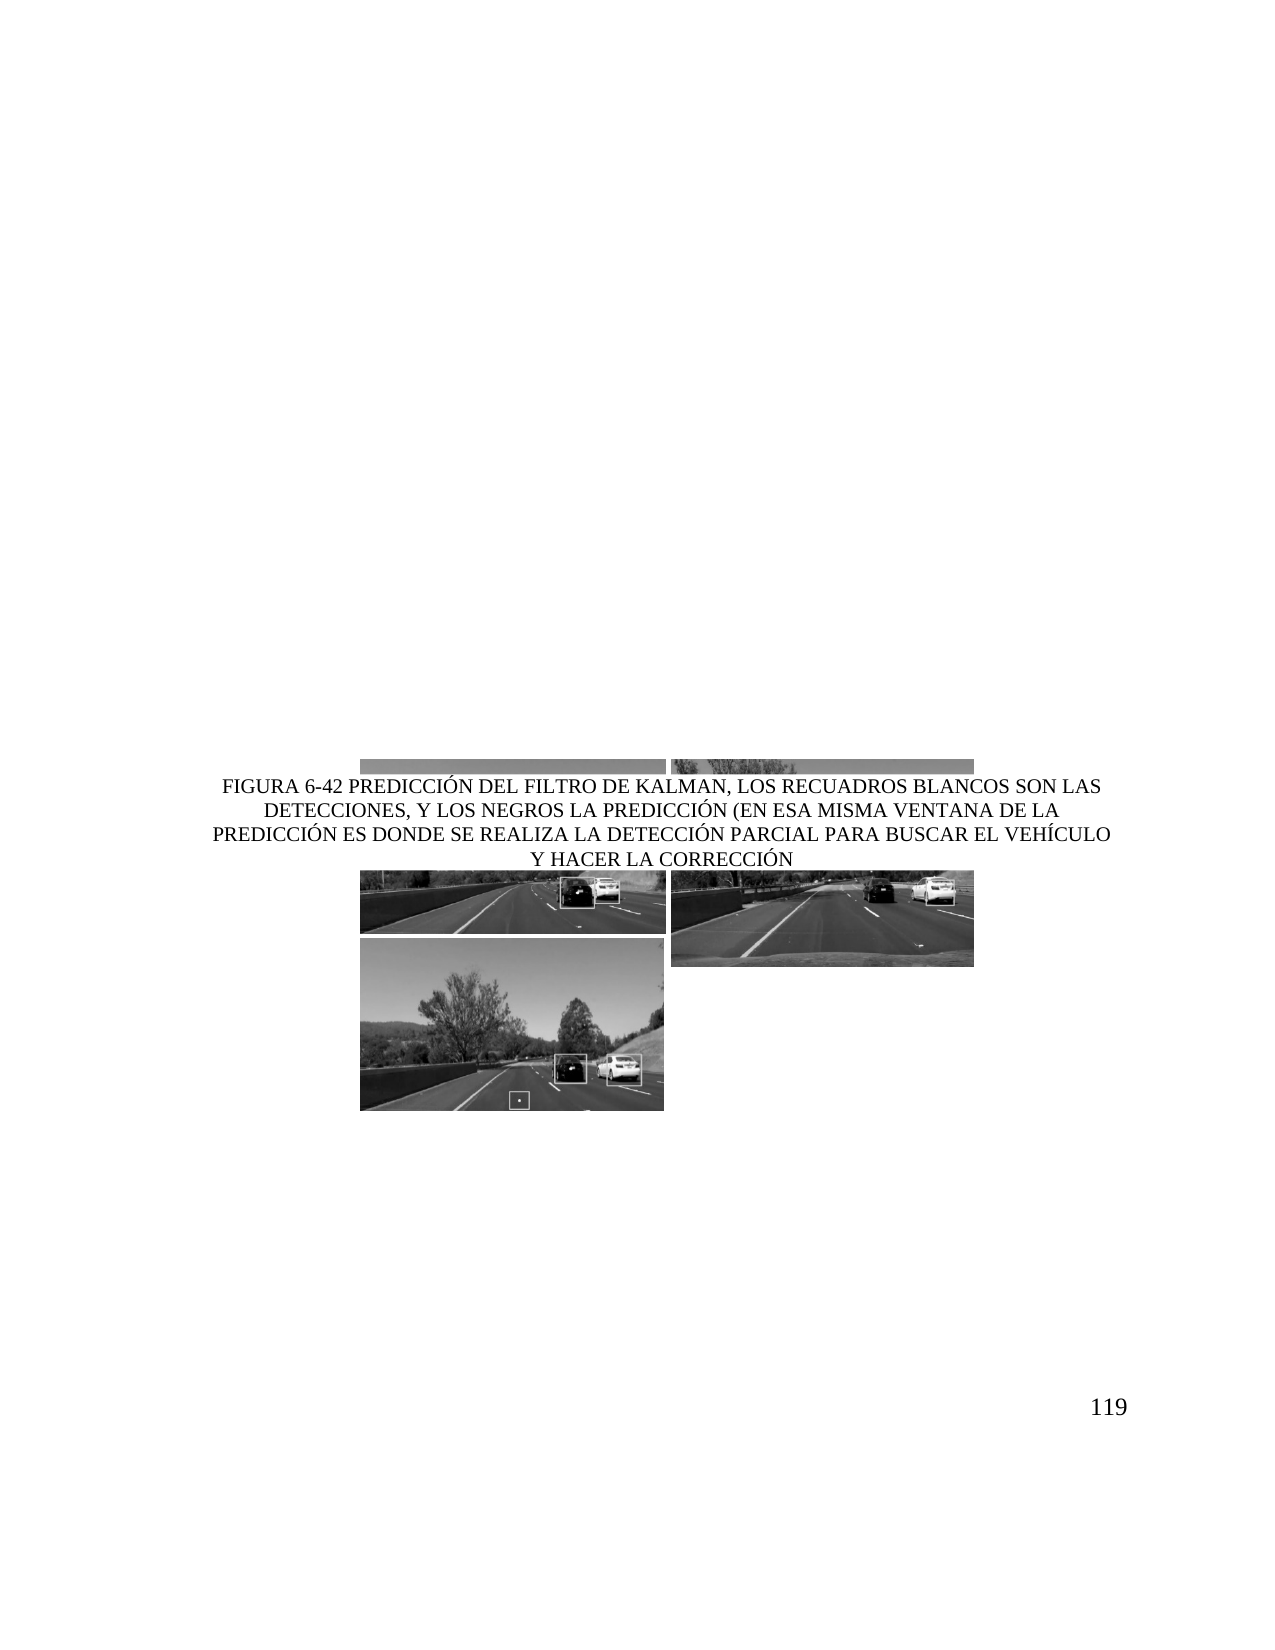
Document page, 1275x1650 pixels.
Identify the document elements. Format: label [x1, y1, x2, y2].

picture [360, 938, 664, 1111]
picture [671, 759, 974, 774]
picture [671, 871, 974, 967]
picture [360, 759, 666, 774]
picture [360, 871, 666, 934]
